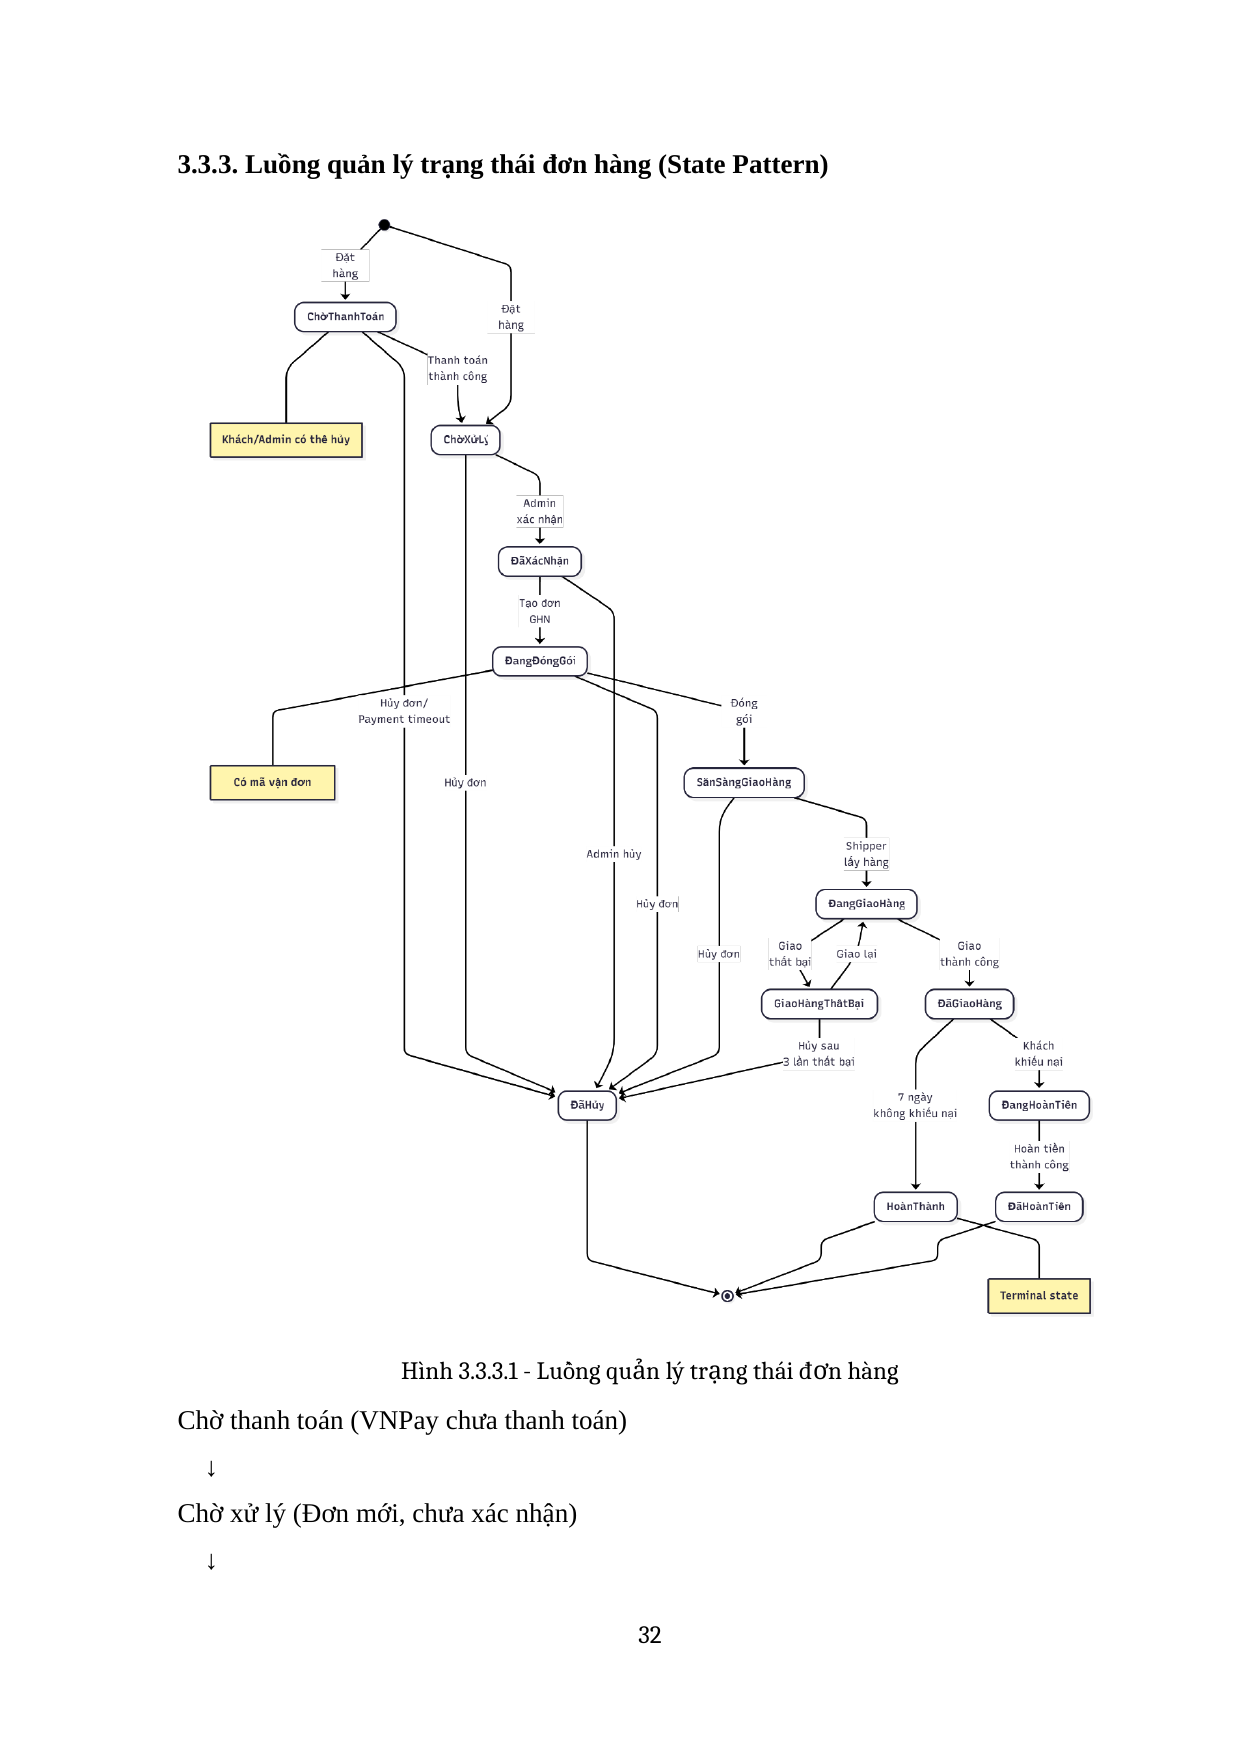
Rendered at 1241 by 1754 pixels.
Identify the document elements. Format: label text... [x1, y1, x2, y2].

picture [177, 213, 1123, 1338]
text Hình 3.3.3.1 - Luồng quản lý trạng thái đơn hàng [177, 1357, 1122, 1385]
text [177, 1404, 1122, 1575]
subtitle 3.3.3. Luồng quản lý trạng thái đơn hàng (State Pattern) [177, 148, 1122, 179]
